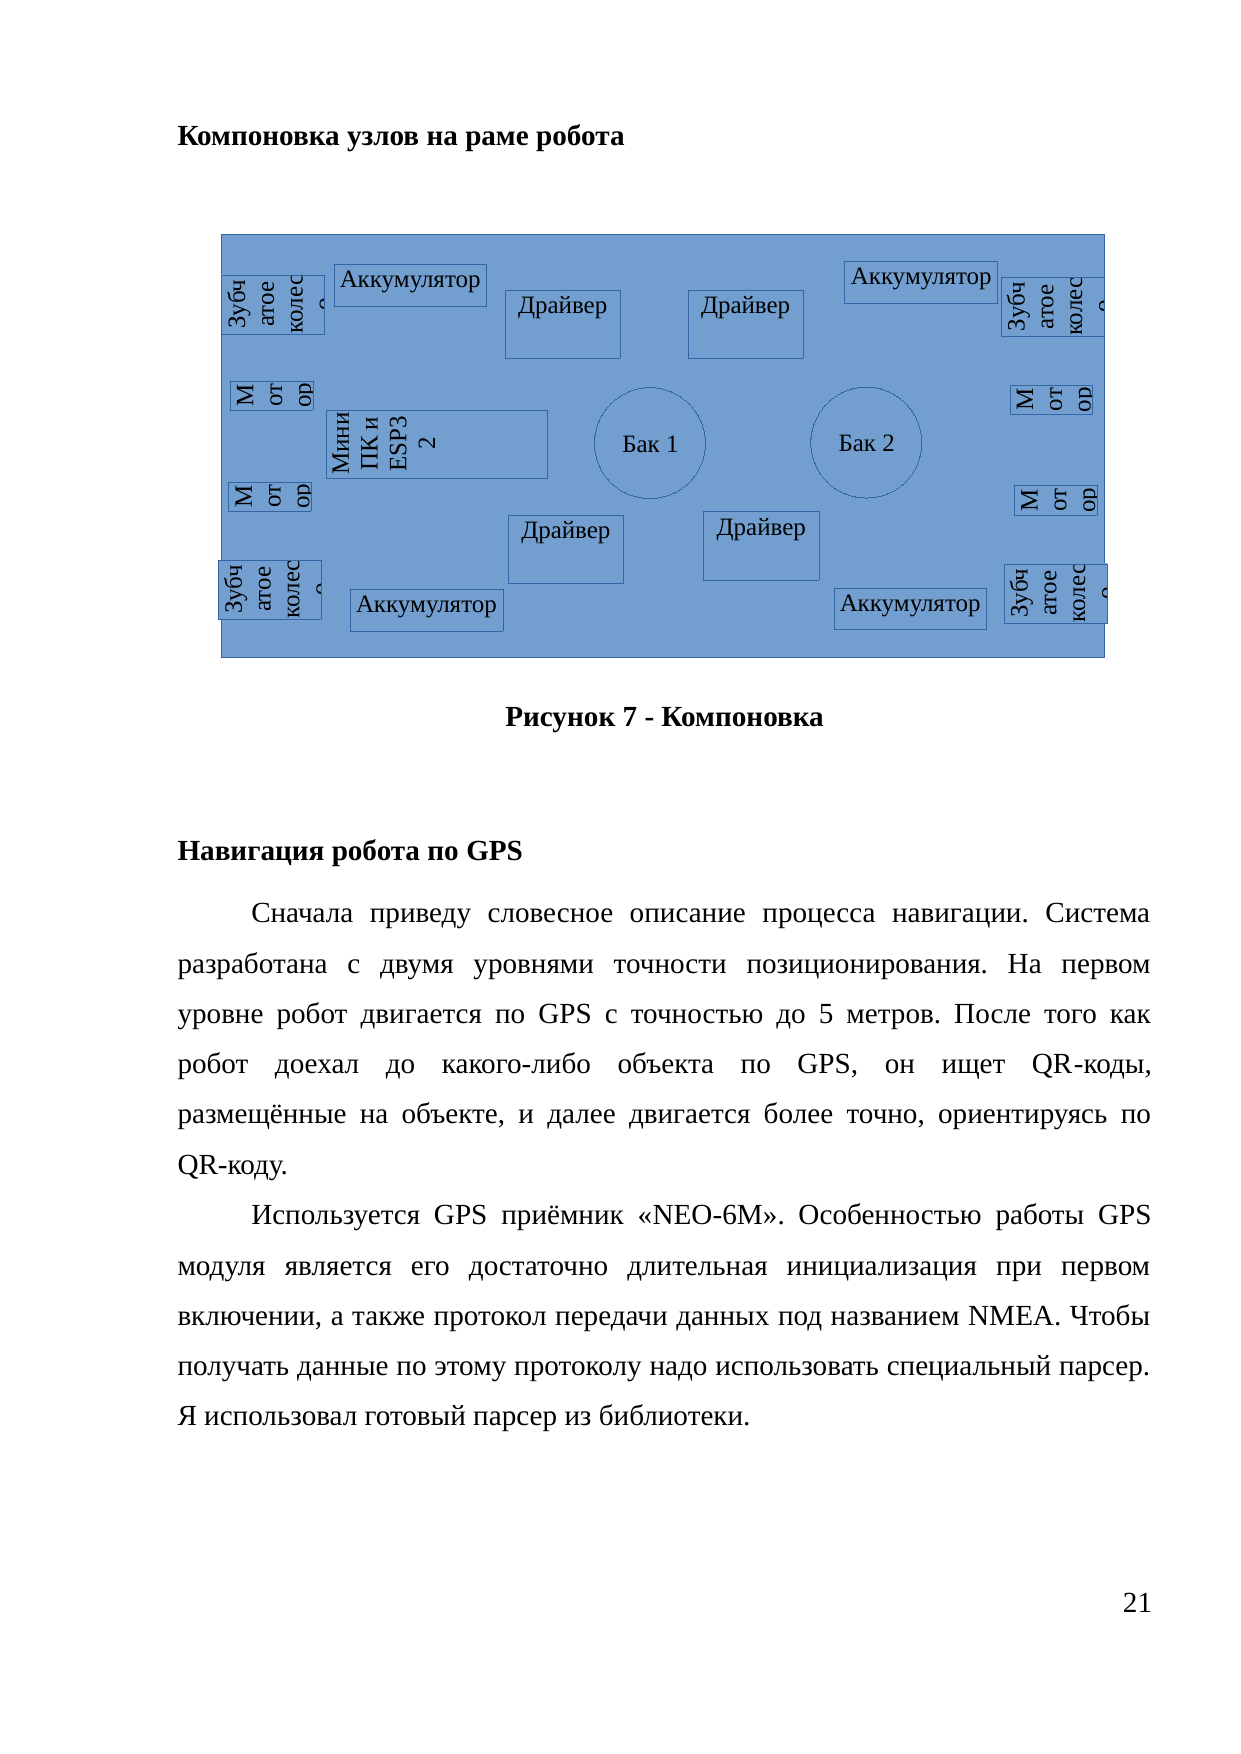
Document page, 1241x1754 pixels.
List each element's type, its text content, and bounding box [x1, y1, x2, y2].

subtitle Компоновка узлов на раме робота [177, 118, 1152, 152]
subtitle Навигация робота по GPS [177, 833, 1152, 866]
text Используется GPS приёмник «NEO-6M». Особенностью работы GPS модуля является его достаточно длительная инициализация при первом включении, а также протокол передачи данных под названием NMEA. Чтобы получать данные по этому протоколу надо использовать специальный парсер. Я использовал готовый парсер из библиотеки. [177, 1197, 1152, 1432]
text Сначала приведу словесное описание процесса навигации. Система разработана с двумя уровнями точности позиционирования. На первом уровне робот двигается по GPS с точностью до 5 метров. После того как робот доехал до какого-либо объекта по GPS, он ищет QR-коды, размещённые на объекте, и далее двигается более точно, ориентируясь по QR-коду. [177, 895, 1152, 1181]
subtitle Рисунок 7 - Компоновка [177, 699, 1152, 732]
